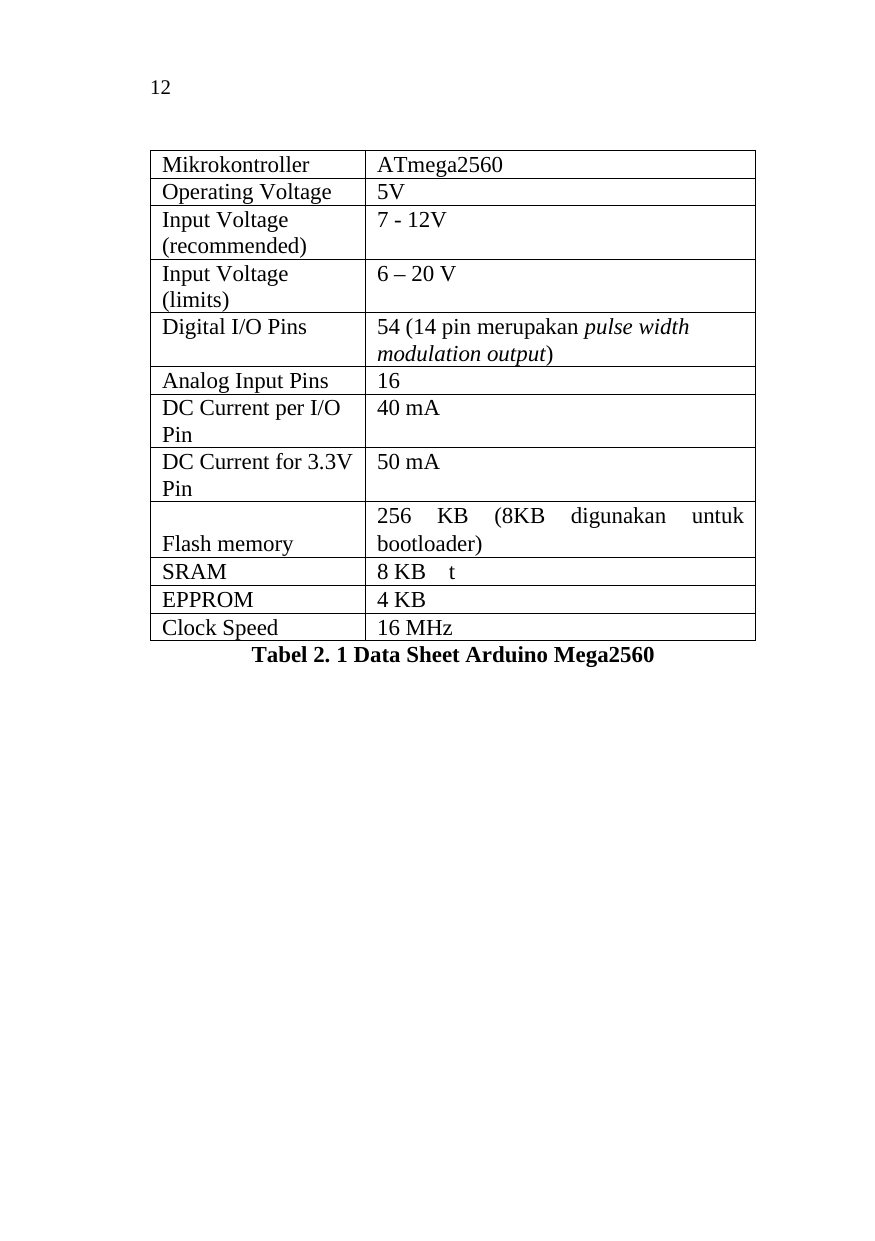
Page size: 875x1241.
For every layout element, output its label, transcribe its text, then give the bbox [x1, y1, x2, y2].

table_cell Digital I/O Pins [151, 313, 365, 366]
table_cell DC Current per I/O Pin [151, 395, 365, 447]
table_cell 7 - 12V [366, 206, 755, 258]
table_cell 40 mA [366, 395, 755, 447]
table_cell 16 MHz [366, 614, 755, 640]
table_cell Clock Speed [151, 614, 365, 640]
table_cell 256 KB (8KB digunakan untuk bootloader) [366, 502, 755, 557]
table_cell 50 mA [366, 448, 755, 501]
table_cell 8 KB t [366, 558, 755, 585]
table_header ATmega2560 [366, 151, 755, 177]
table_cell Input Voltage (recommended) [151, 206, 365, 258]
table_cell Input Voltage (limits) [151, 260, 365, 312]
table_cell 4 KB [366, 586, 755, 613]
table_cell Flash memory [151, 502, 365, 557]
table_cell 5V [366, 179, 755, 205]
table_cell DC Current for 3.3V Pin [151, 448, 365, 501]
table_cell 16 [366, 367, 755, 393]
table_cell Operating Voltage [151, 179, 365, 205]
table_cell 54 (14 pin merupakan pulse width modulation output) [366, 313, 755, 366]
table_header Mikrokontroller [151, 151, 365, 177]
text Tabel 2. Data Sheet Arduino Mega2560 [150, 641, 756, 667]
table_cell 6 – 20 V [366, 260, 755, 312]
table_cell SRAM [151, 558, 365, 585]
table_cell EPPROM [151, 586, 365, 613]
table_cell Analog Input Pins [151, 367, 365, 393]
